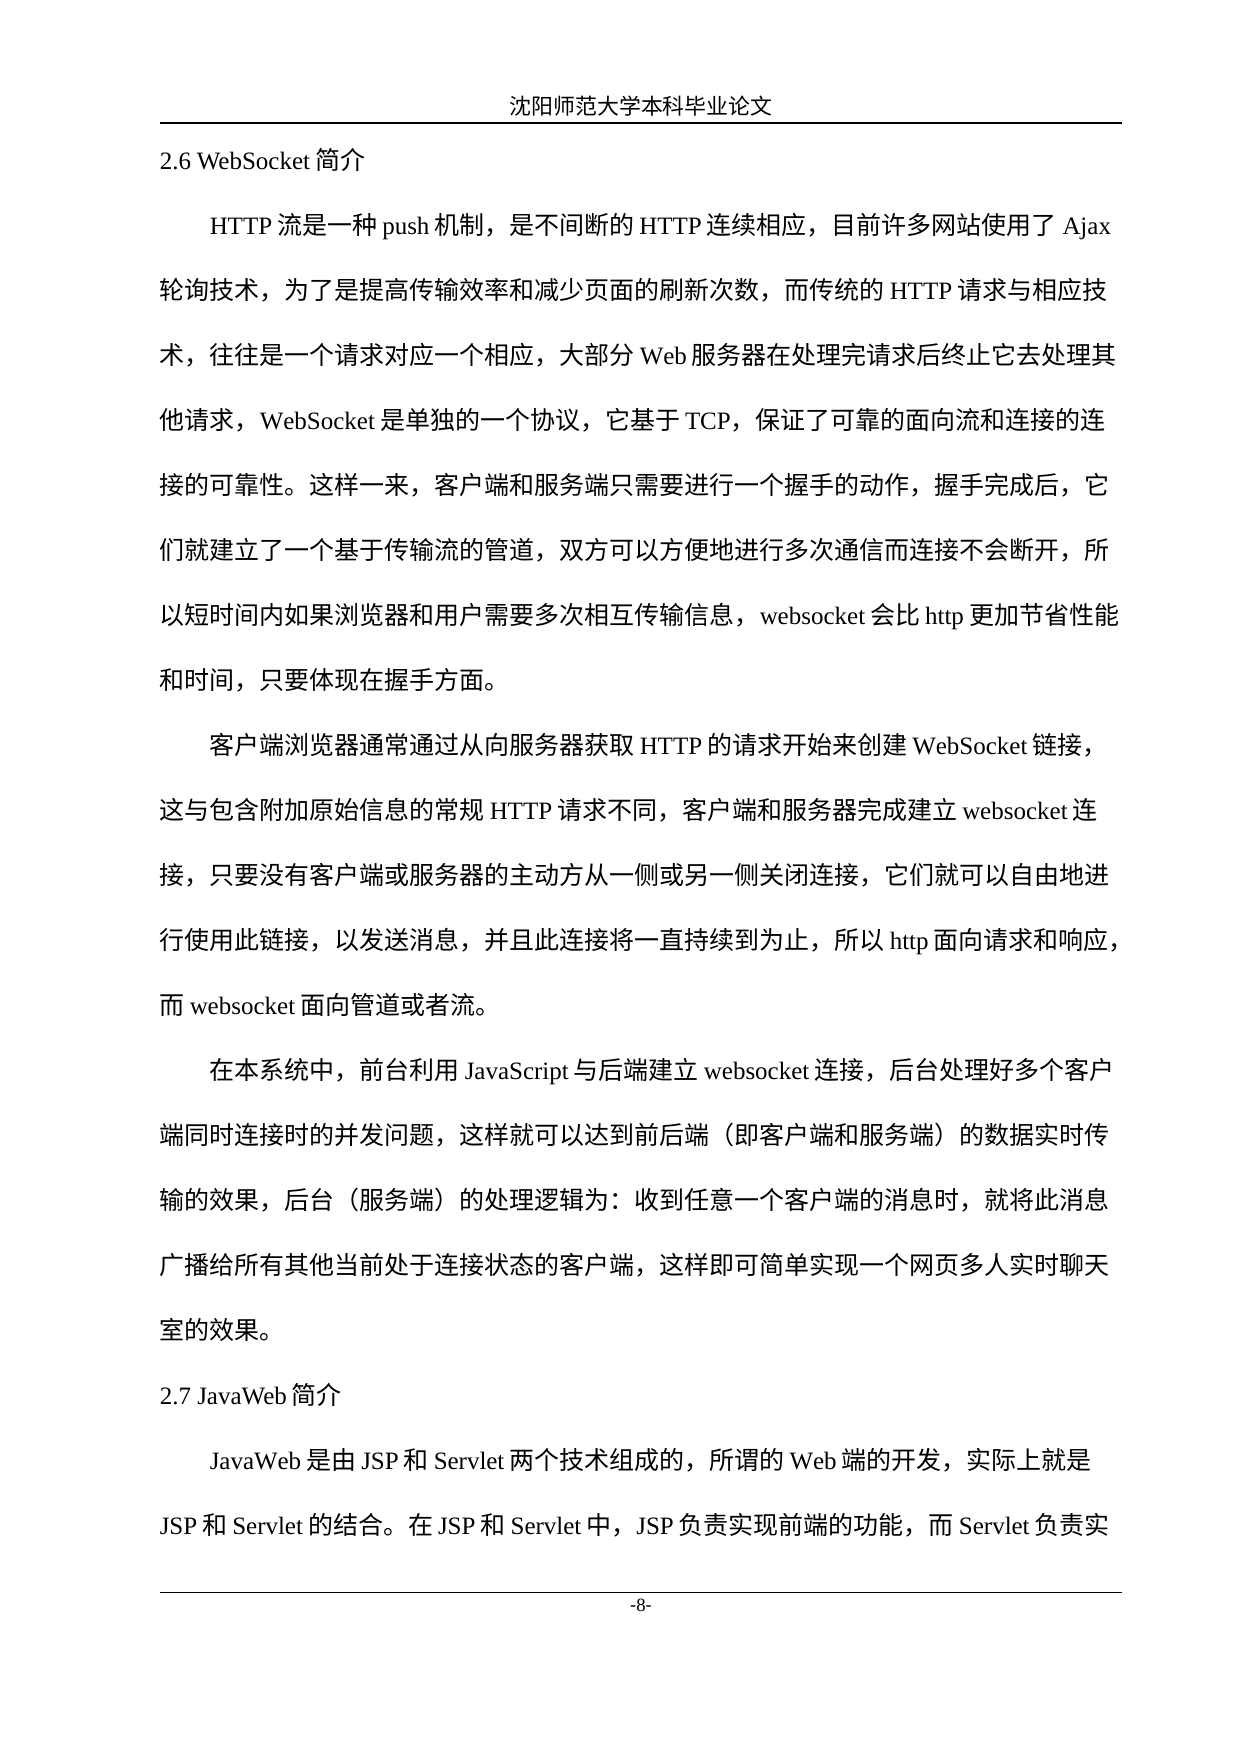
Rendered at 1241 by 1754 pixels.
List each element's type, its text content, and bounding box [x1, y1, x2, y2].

text 客户端浏览器通常通过从向服务器获取HTTP的请求开始来创建WebSocket链接，这与包含附加原始信息的常规HTTP请求不同，客户端和服务器完成建立websocket连接，只要没有客户端或服务器的主动方从一侧或另一侧关闭连接，它们就可以自由地进行使用此链接，以发送消息，并且此连接将一直持续到为止，所以http面向请求和响应，而websocket面向管道或者流。 [159, 711, 1122, 1036]
subtitle 2.7 JavaWeb简介 [159, 1361, 1122, 1426]
text HTTP流是一种push机制，是不间断的HTTP连续相应，目前许多网站使用了 Ajax 轮询技术，为了是提高传输效率和减少页面的刷新次数，而传统的HTTP请求与相应技术，往往是一个请求对应一个相应，大部分Web服务器在处理完请求后终止它去处理其他请求，WebSocket是单独的一个协议，它基于TCP，保证了可靠的面向流和连接的连接的可靠性。这样一来，客户端和服务端只需要进行一个握手的动作，握手完成后，它们就建立了一个基于传输流的管道，双方可以方便地进行多次通信而连接不会断开，所以短时间内如果浏览器和用户需要多次相互传输信息，websocket会比http更加节省性能和时间，只要体现在握手方面。 [159, 191, 1122, 711]
text 在本系统中，前台利用JavaScript与后端建立websocket连接，后台处理好多个客户端同时连接时的并发问题，这样就可以达到前后端（即客户端和服务端）的数据实时传输的效果，后台（服务端）的处理逻辑为：收到任意一个客户端的消息时，就将此消息广播给所有其他当前处于连接状态的客户端，这样即可简单实现一个网页多人实时聊天室的效果。 [159, 1036, 1122, 1361]
subtitle 2.6 WebSocket简介 [159, 126, 1122, 191]
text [159, 1426, 1122, 1556]
